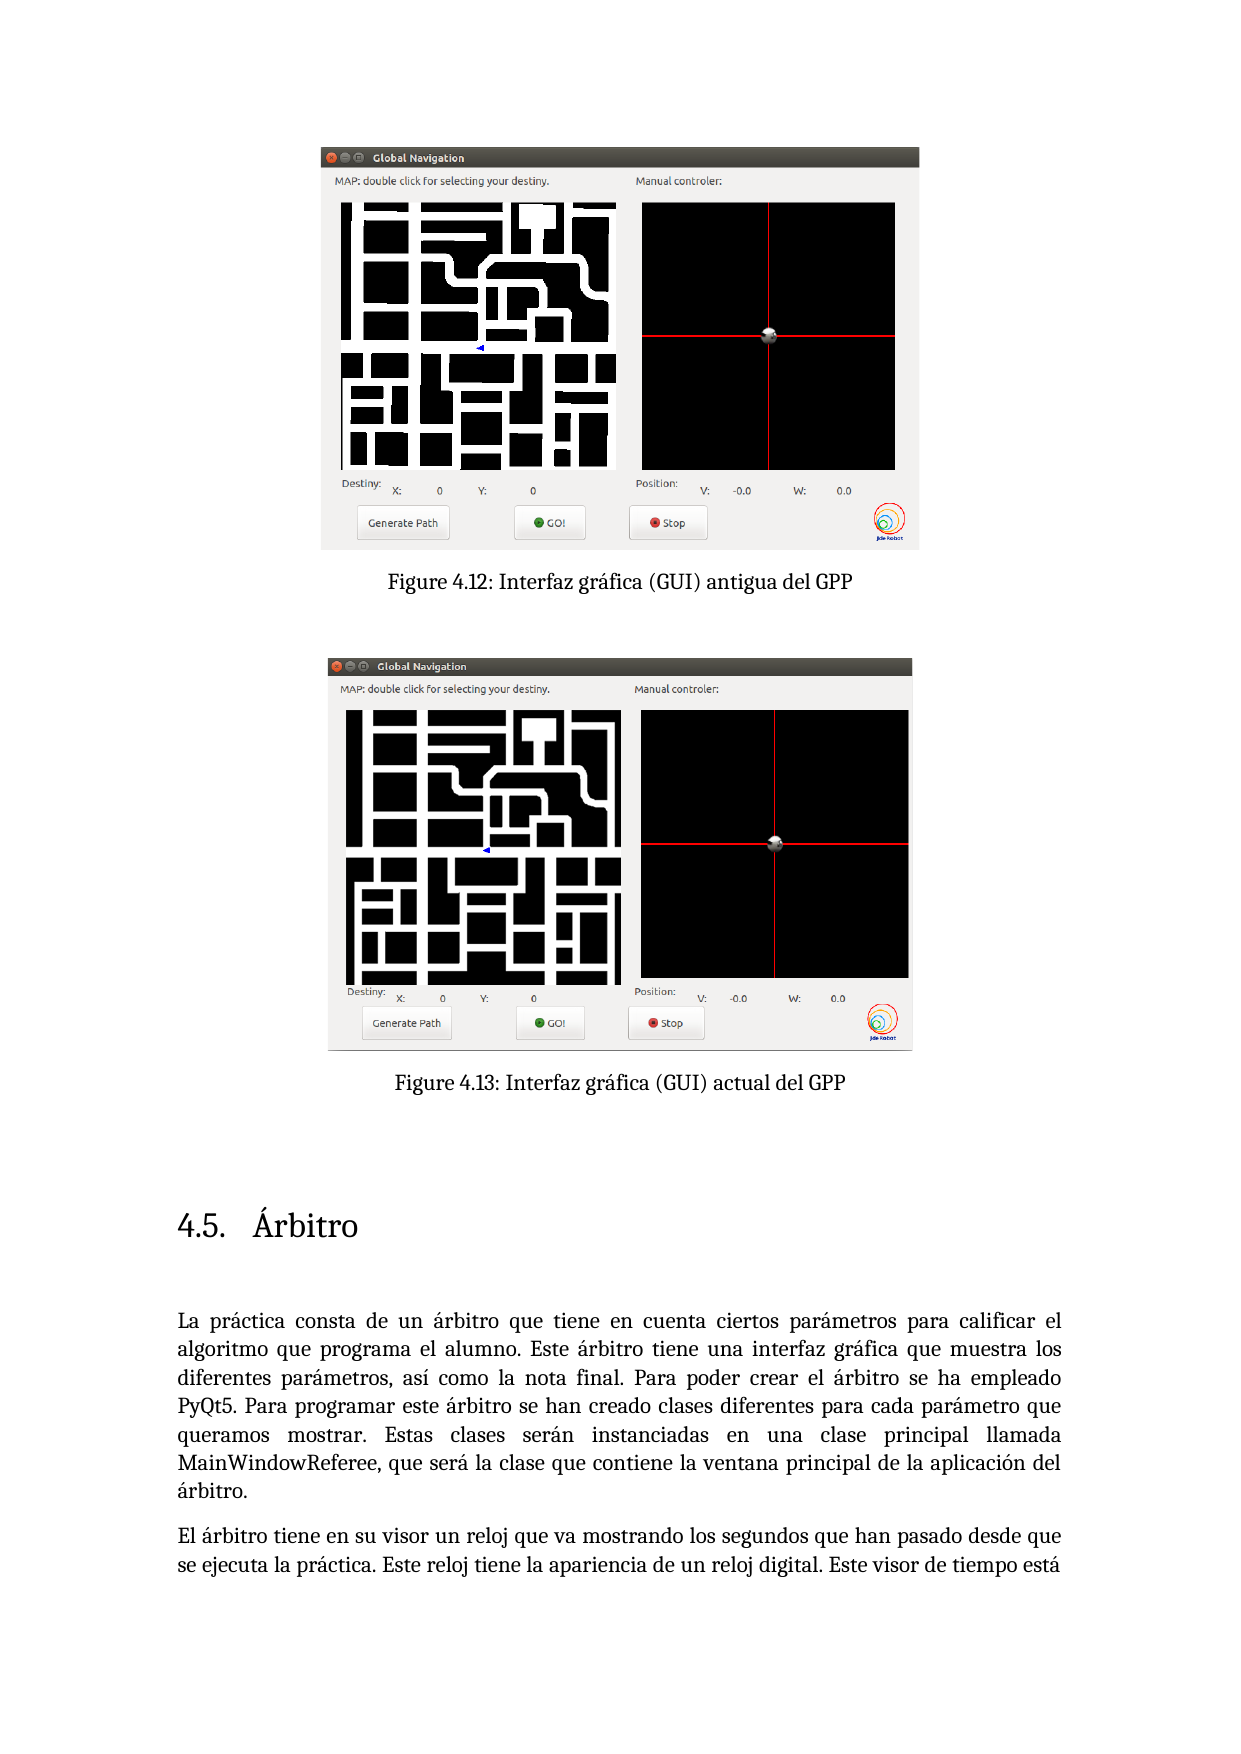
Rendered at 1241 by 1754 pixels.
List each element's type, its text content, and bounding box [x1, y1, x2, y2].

picture [320, 147, 920, 550]
list Árbitro [177, 1206, 1063, 1246]
text Figure 4.12: Interfaz gráfica (GUI) antigua del GPP [177, 568, 1063, 595]
text Figure 4.13: Interfaz gráfica (GUI) actual del GPP [177, 1070, 1063, 1097]
picture [327, 658, 913, 1051]
text La práctica consta de un árbitro que tiene en cuenta ciertos parámetros para calificar el algoritmo que programa el alumno. Este árbitro tiene una interfaz gráfica que muestra los diferentes parámetros, así como la nota final. Para poder crear el árbitro se ha empleado PyQt5. Para programar este árbitro se han creado clases diferentes para cada parámetro que queramos mostrar. Estas clases serán instanciadas en una clase principal llamada MainWindowReferee, que será la clase que contiene la ventana principal de la aplicación del árbitro. [177, 1308, 1063, 1504]
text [177, 1523, 1063, 1578]
